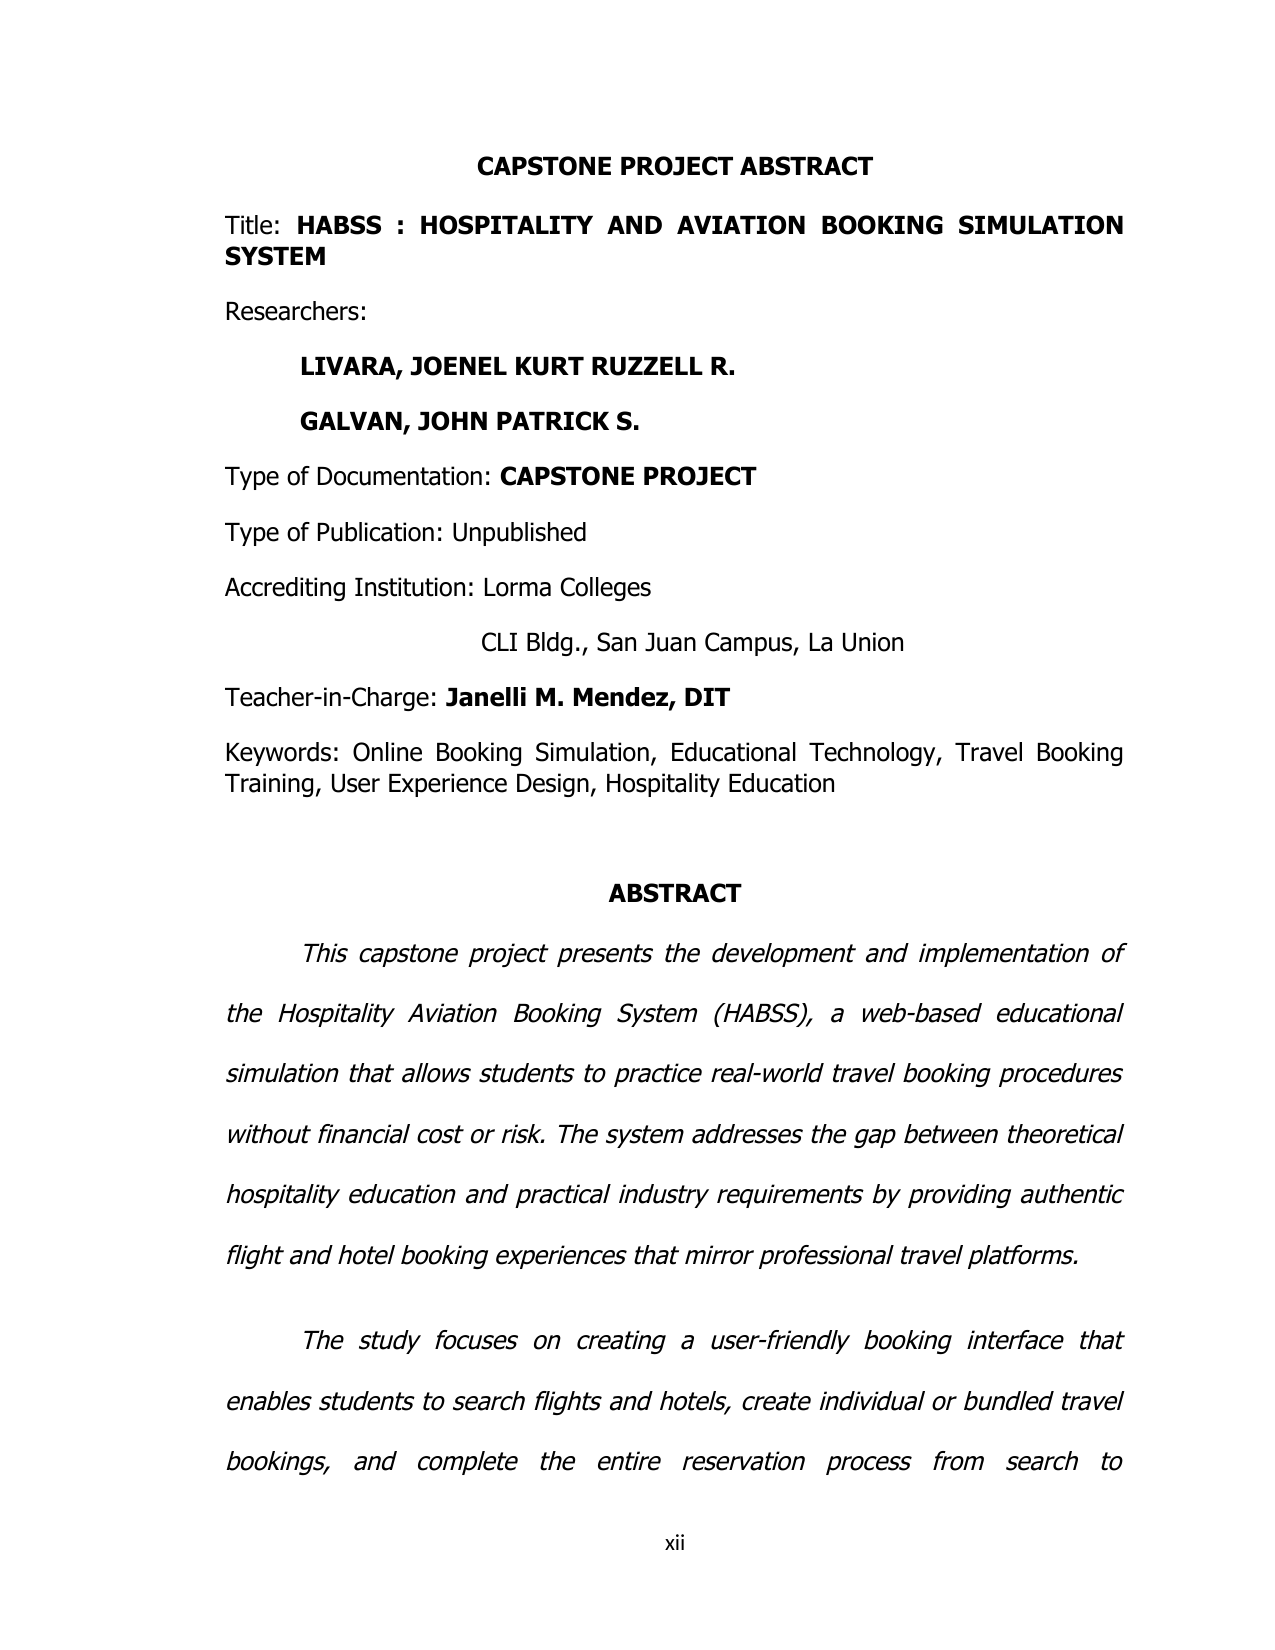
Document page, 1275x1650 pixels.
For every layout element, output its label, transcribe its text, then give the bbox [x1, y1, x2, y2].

text CLI Bldg., San Juan Campus, La Union [225, 626, 1125, 657]
text Type of Documentation: CAPSTONE PROJECT [225, 461, 1125, 491]
text Title: HABSS : HOSPITALITY AND AVIATION BOOKING SIMULATION SYSTEM [225, 210, 1125, 270]
text Keywords: Online Booking Simulation, Educational Technology, Travel Booking Training, User Experience Design, Hospitality Education [225, 737, 1125, 797]
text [225, 1324, 1125, 1476]
text CAPSTONE PROJECT ABSTRACT [225, 150, 1125, 180]
text This capstone project presents the development and implementation of the Hospitality Aviation Booking System (HABSS), a web-based educational simulation that allows students to practice real-world travel booking procedures without financial cost or risk. The system addresses the gap between theoretical hospitality education and practical industry requirements by providing authentic flight and hotel booking experiences that mirror professional travel platforms. [225, 937, 1125, 1269]
text LIVARA, JOENEL KURT RUZZELL R. [225, 350, 1125, 381]
text Type of Publication: Unpublished [225, 516, 1125, 546]
text ABSTRACT [225, 877, 1125, 908]
text Accrediting Institution: Lorma Colleges [225, 571, 1125, 601]
text GALVAN, JOHN PATRICK S. [225, 406, 1125, 436]
text Teacher-in-Charge: Janelli M. Mendez, DIT [225, 682, 1125, 712]
text Researchers: [225, 295, 1125, 325]
